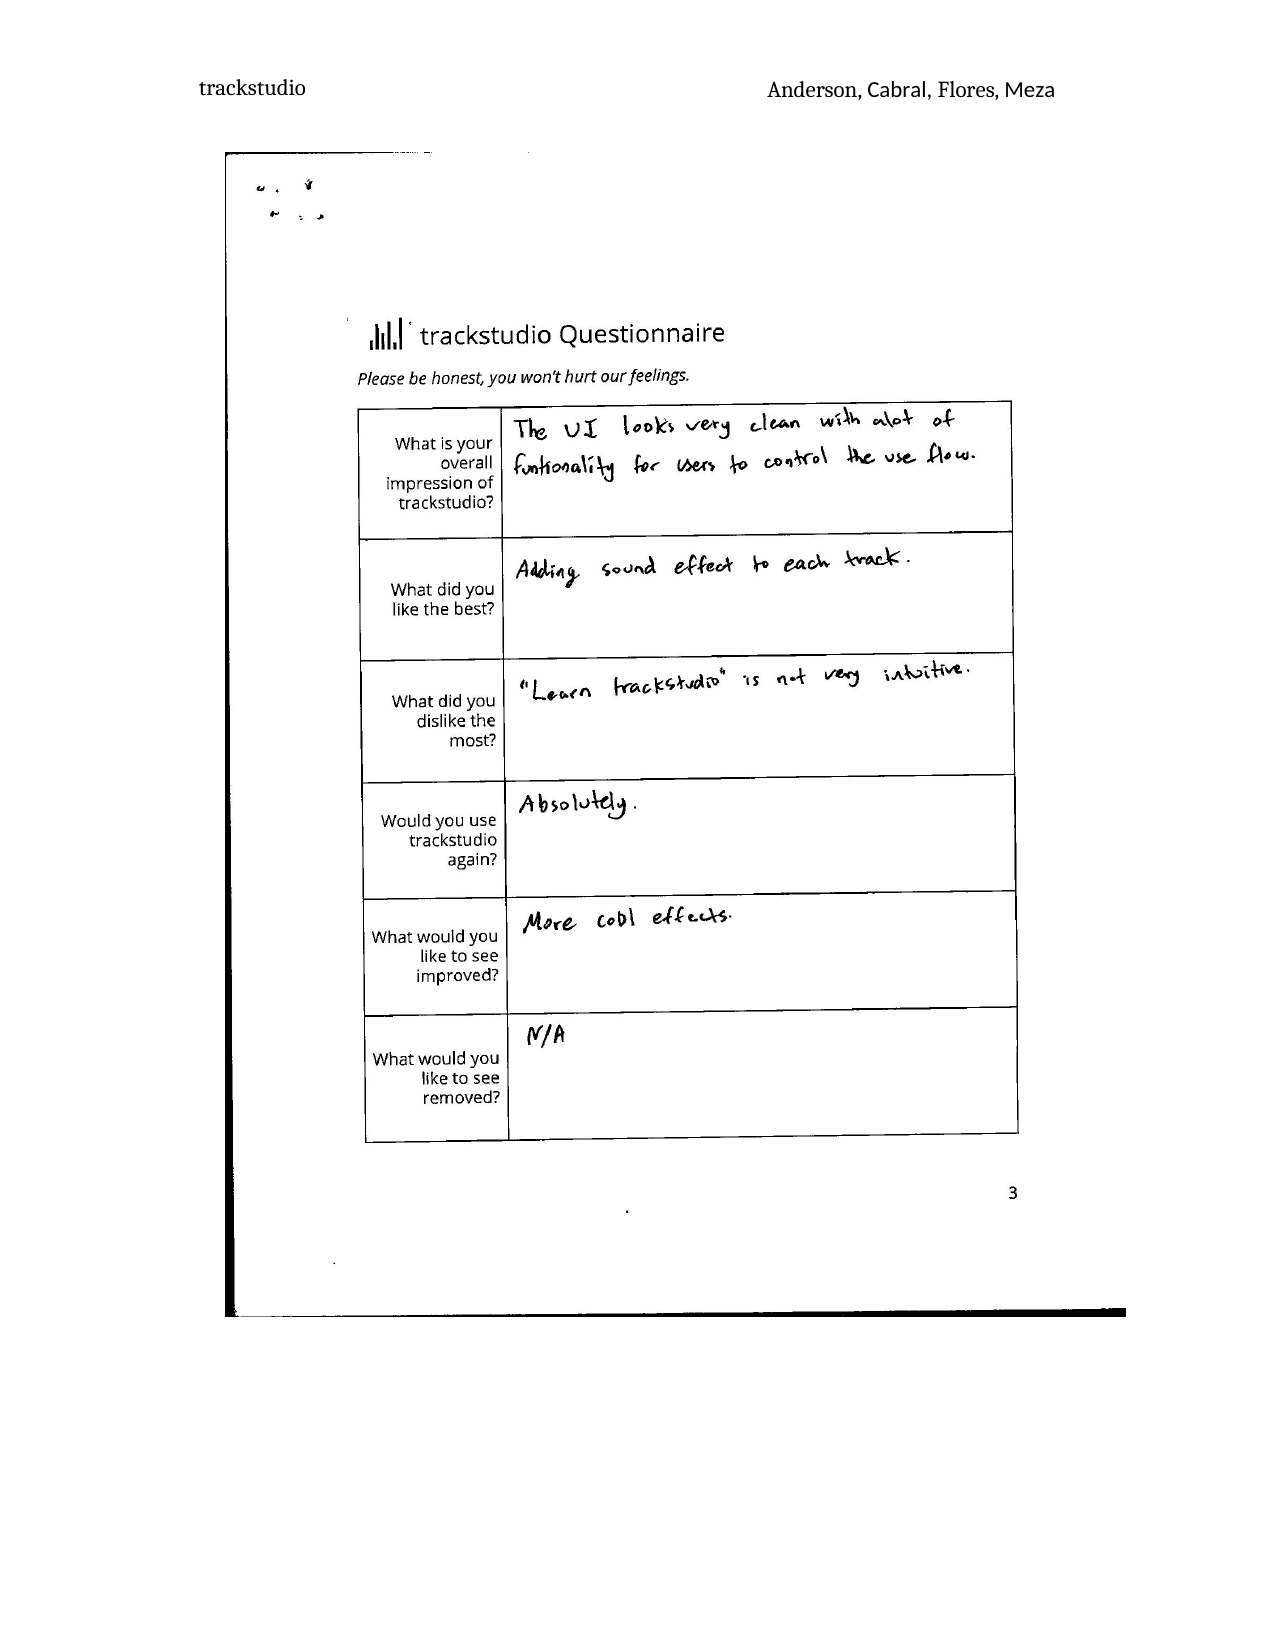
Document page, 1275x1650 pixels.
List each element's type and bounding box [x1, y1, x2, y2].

picture [225, 152, 1126, 1317]
